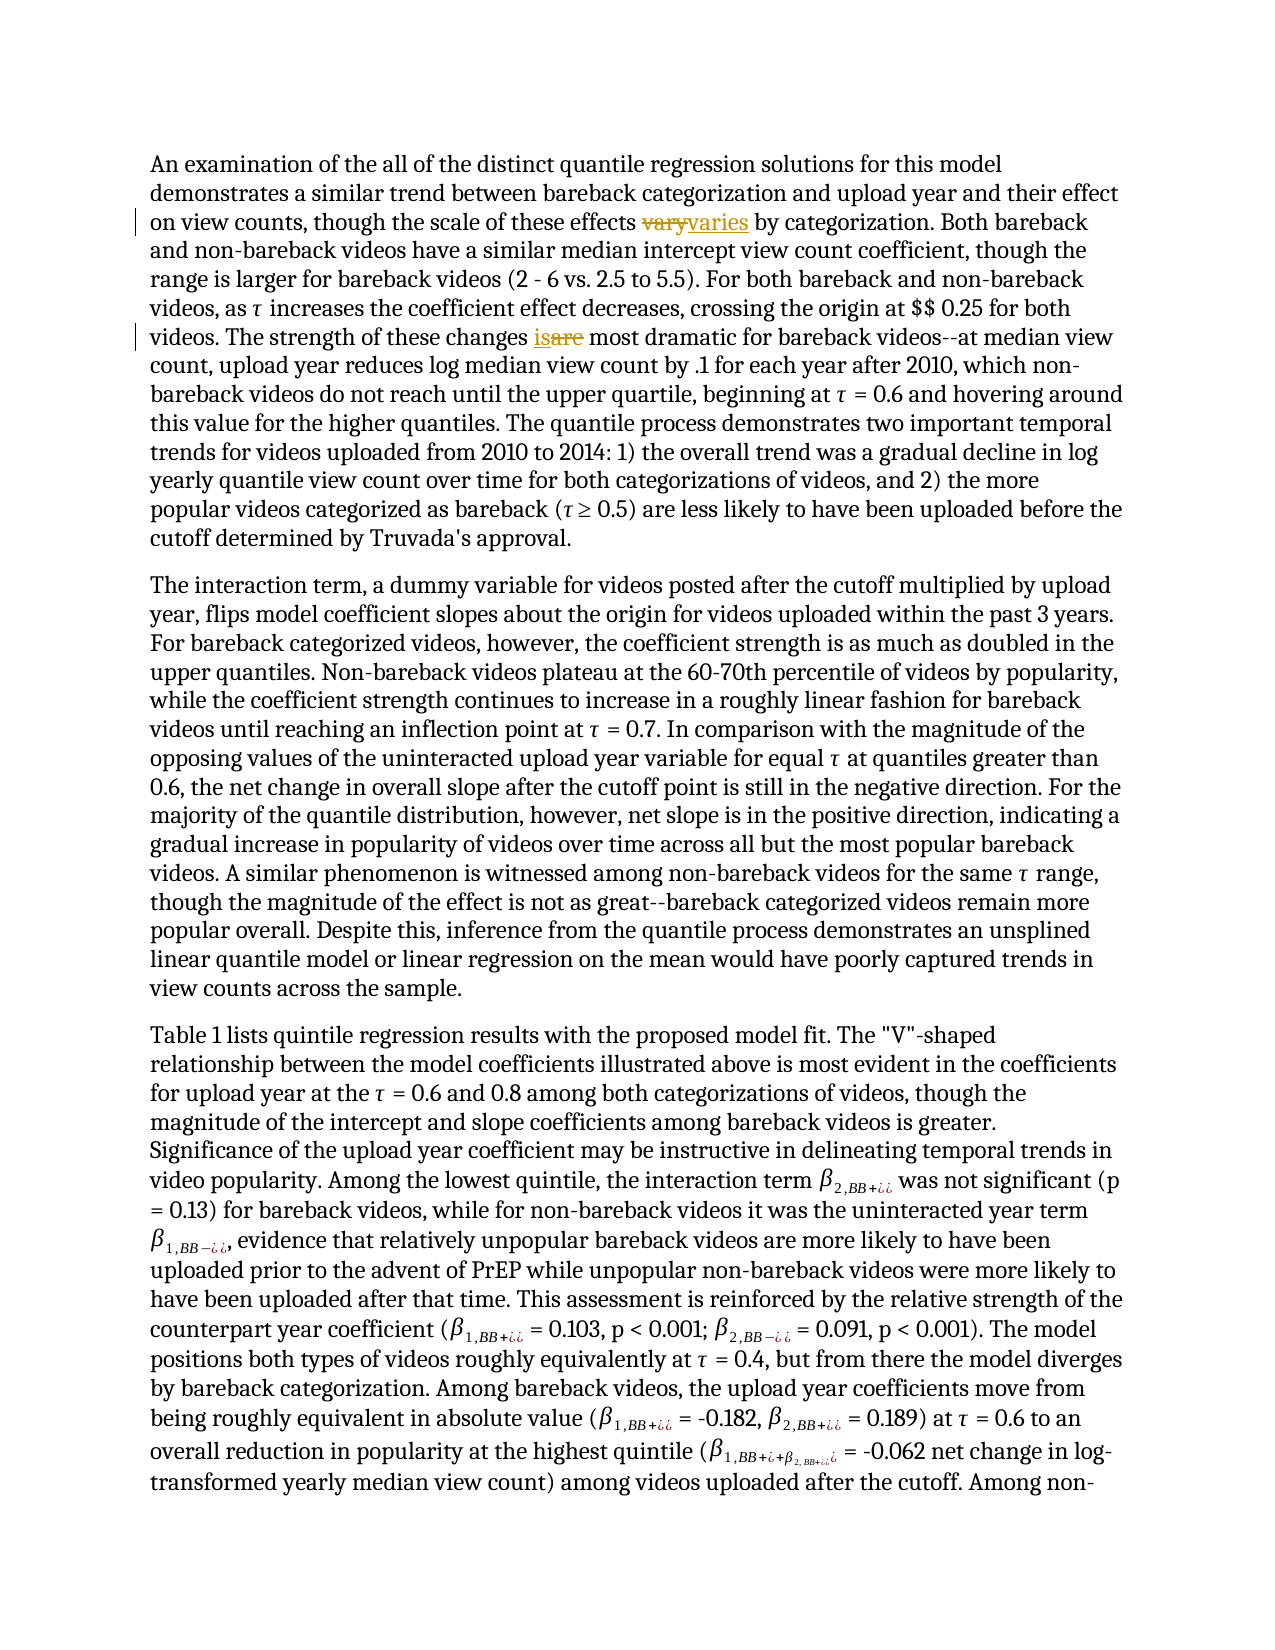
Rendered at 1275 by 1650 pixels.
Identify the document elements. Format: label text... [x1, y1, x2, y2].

text The interaction term, a dummy variable for videos posted after the cutoff multiplied by upload year, flips model coefficient slopes about the origin for videos uploaded within the past 3 years. For bareback categorized videos, however, the coefficient strength is as much as doubled in the upper quantiles. Non-bareback videos plateau at the 60-70th percentile of videos by popularity, while the coefficient strength continues to increase in a roughly linear fashion for bareback videos until reaching an inflection point at = 0.7. In comparison with the magnitude of the opposing values of the uninteracted upload year variable for equal at quantiles greater than 0.6, the net change in overall slope after the cutoff point is still in the negative direction. For the majority of the quantile distribution, however, net slope is in the positive direction, indicating a gradual increase in popularity of videos over time across all but the most popular bareback videos. A similar phenomenon is witnessed among non-bareback videos for the same range, though the magnitude of the effect is not as great--bareback categorized videos remain more popular overall. Despite this, inference from the quantile process demonstrates an unsplined linear quantile model or linear regression on the mean would have poorly captured trends in view counts across the sample. [150, 571, 1125, 1002]
text An examination of the all of the distinct quantile regression solutions for this model demonstrates a similar trend between bareback categorization and upload year and their effect on view counts, though the scale of these effects by categorization. Both bareback and non-bareback videos have a similar median intercept view count coefficient, though the range is larger for bareback videos (2 - 6 vs. 2.5 to 5.5). For both bareback and non-bareback videos, as increases the coefficient effect decreases, crossing the origin at $$ 0.25 for both videos. The strength of these changes most dramatic for bareback videos--at median view count, upload year reduces log median view count by .1 for each year after 2010, which non-bareback videos do not reach until the upper quartile, beginning at = 0.6 and hovering around this value for the higher quantiles. The quantile process demonstrates two important temporal trends for videos uploaded from 2010 to 2014: 1) the overall trend was a gradual decline in log yearly quantile view count over time for both categorizations of videos, and 2) the more popular videos categorized as bareback ( 0.5) are less likely to have been uploaded before the cutoff determined by Truvada's approval. [150, 150, 1125, 552]
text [150, 1021, 1125, 1496]
